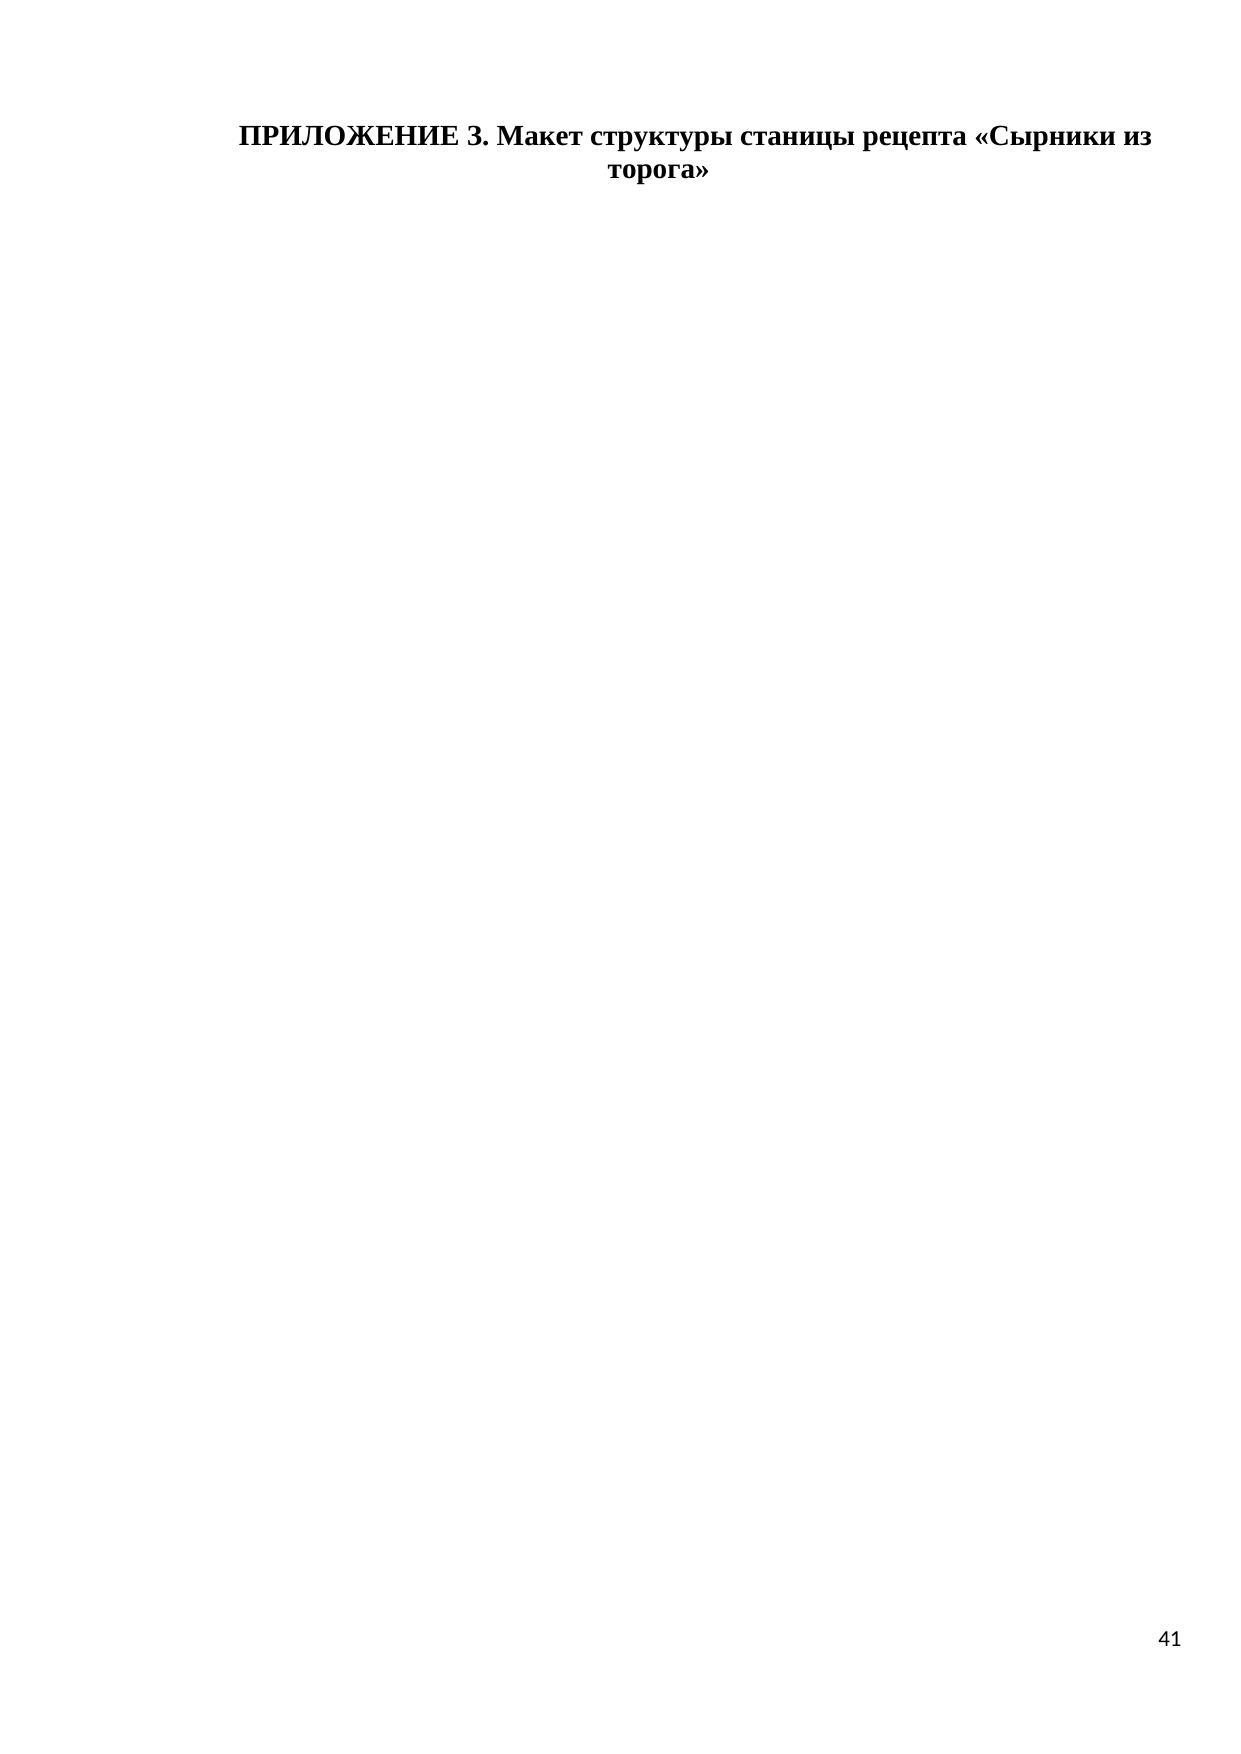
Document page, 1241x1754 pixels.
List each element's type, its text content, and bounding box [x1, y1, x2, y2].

text ПРИЛОЖЕНИЕ З. Макет структуры станицы рецепта «Сырники из торога» [136, 118, 1181, 185]
